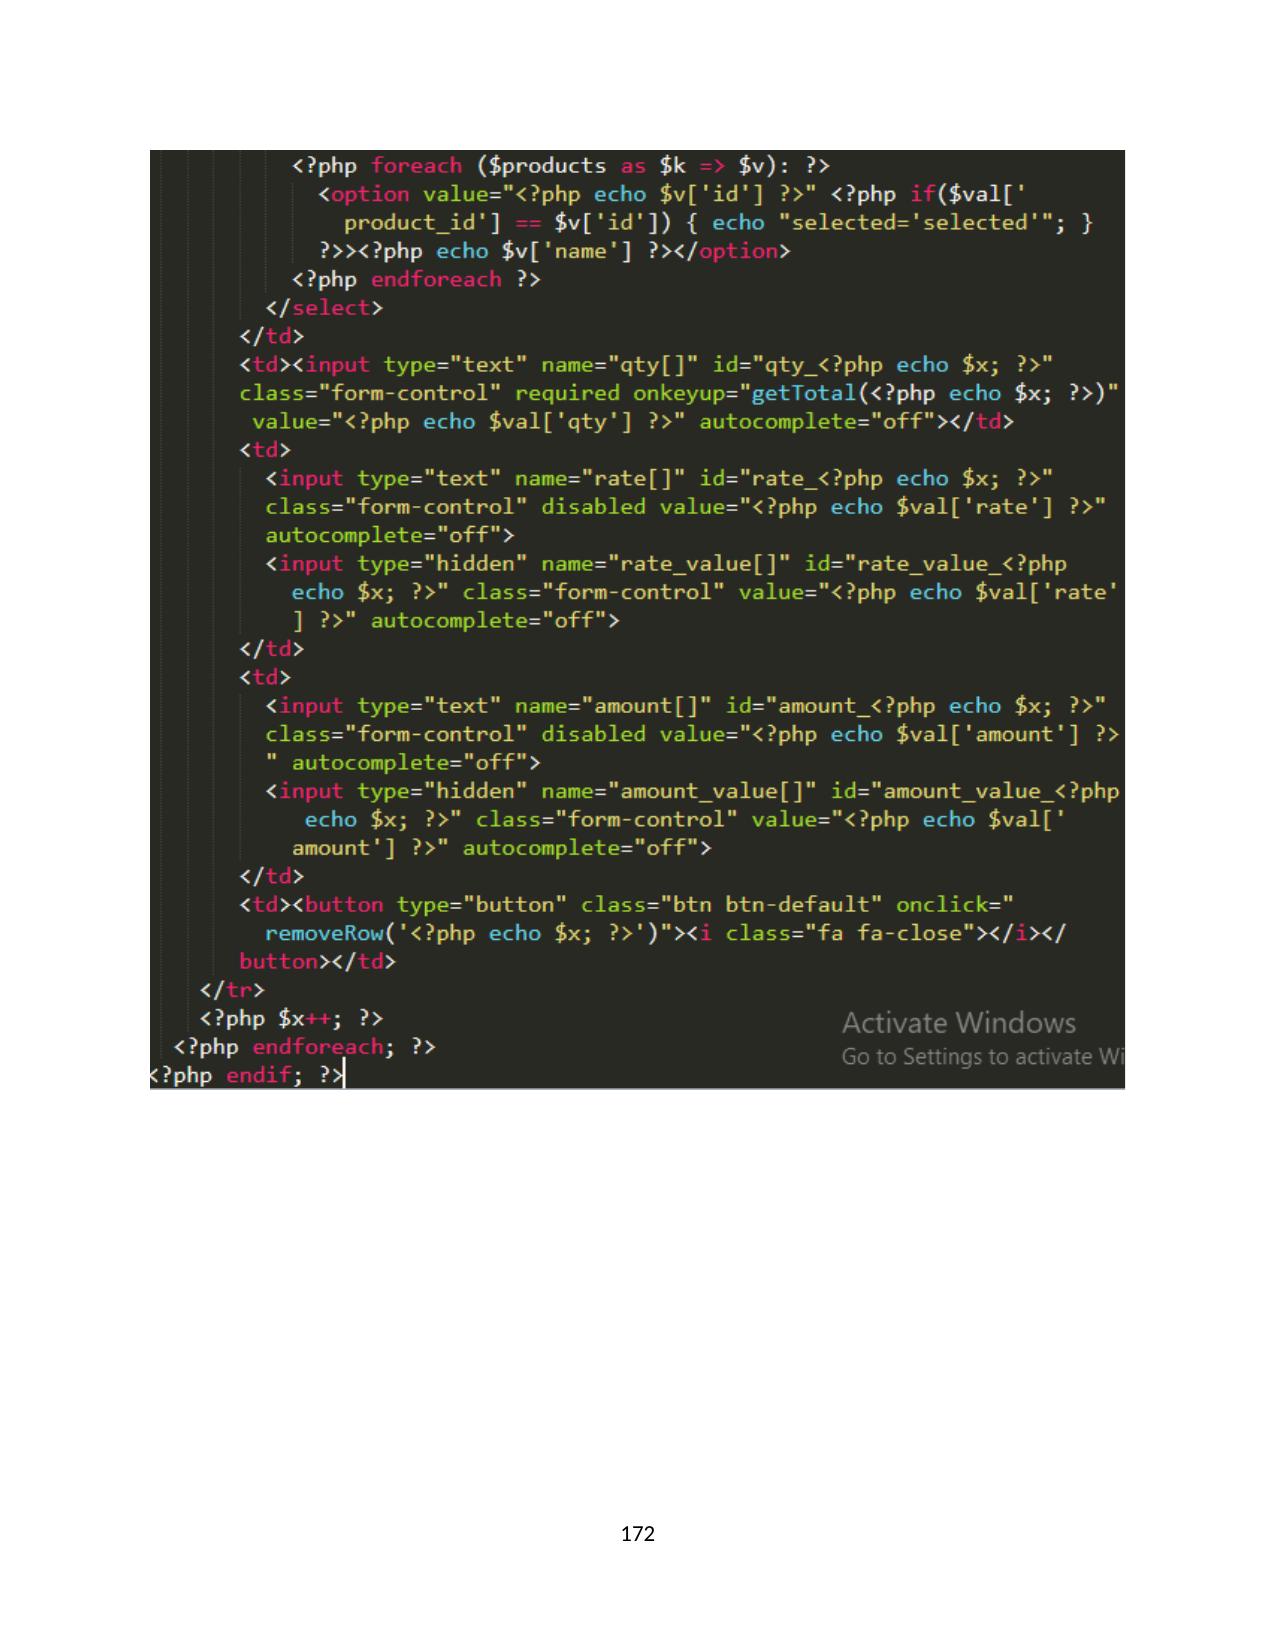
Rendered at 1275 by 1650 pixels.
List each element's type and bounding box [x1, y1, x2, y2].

picture [150, 150, 1125, 1090]
